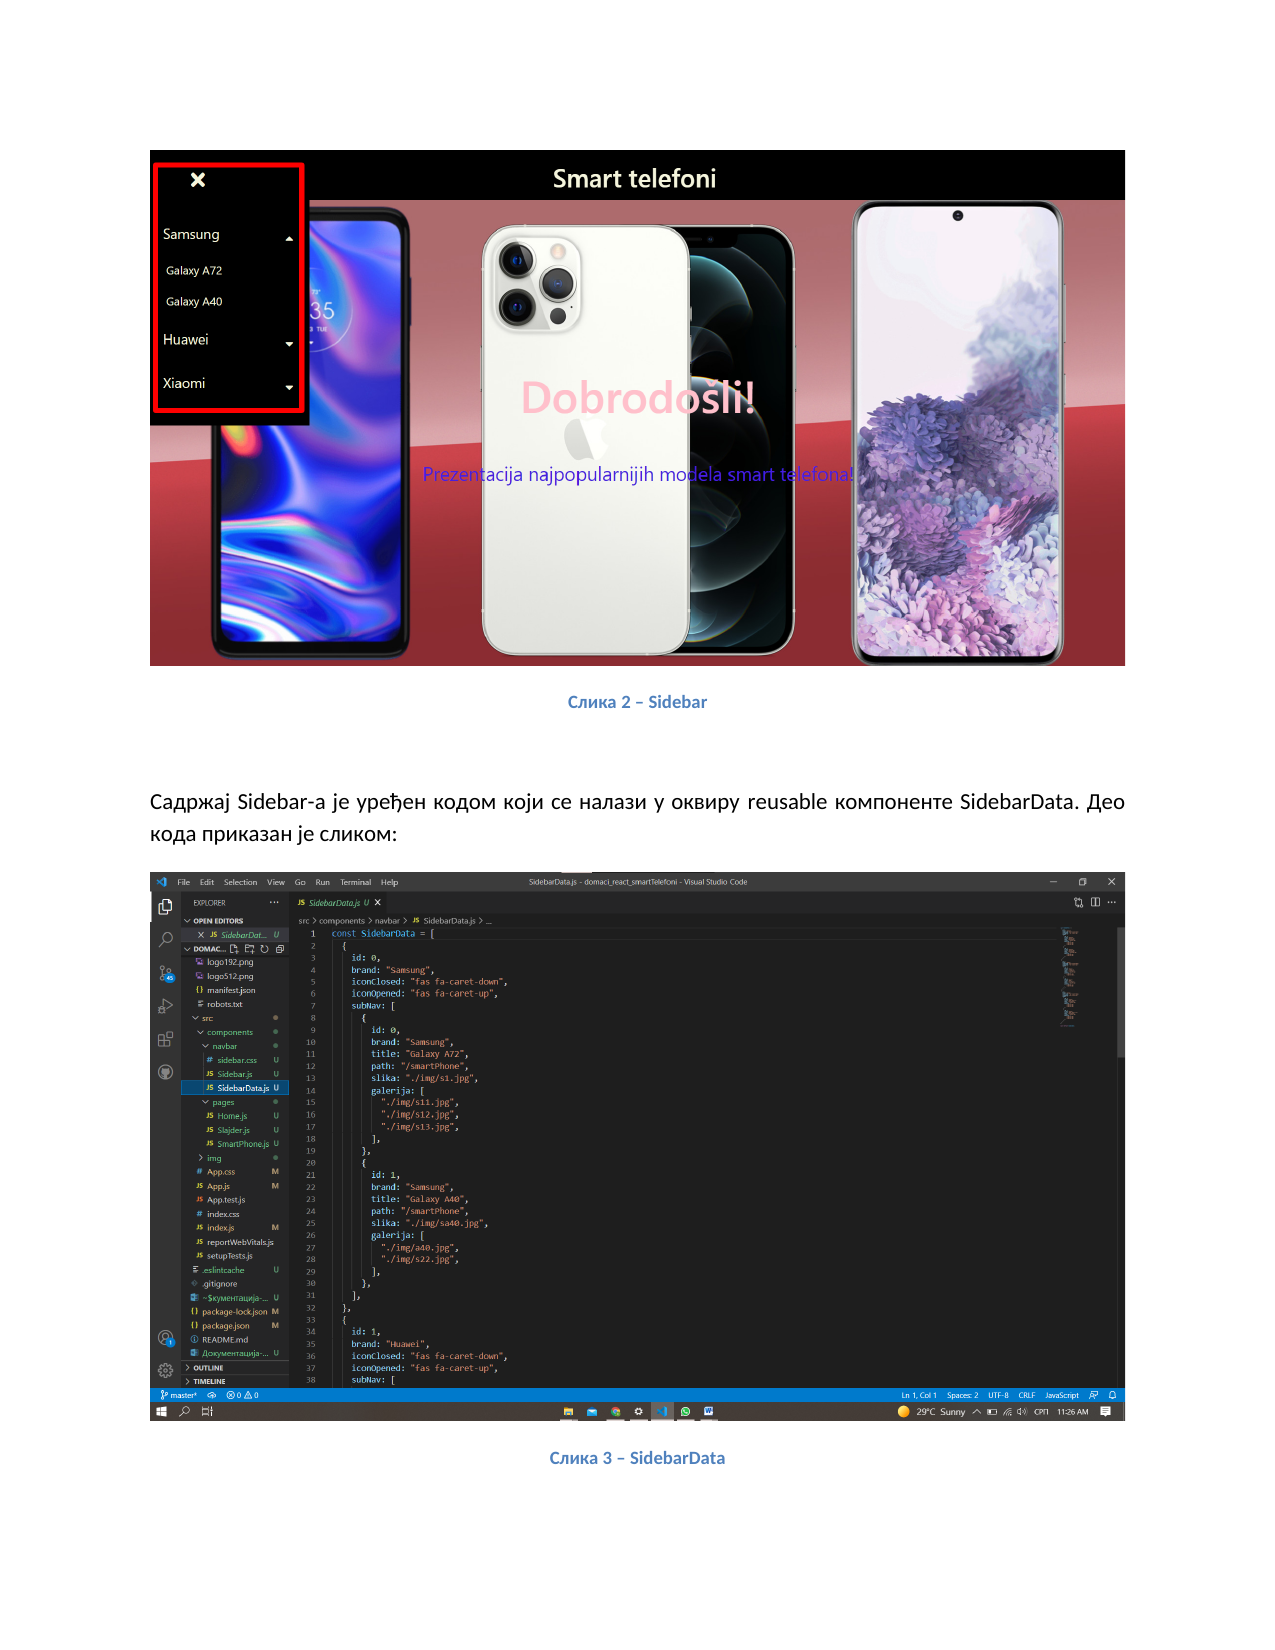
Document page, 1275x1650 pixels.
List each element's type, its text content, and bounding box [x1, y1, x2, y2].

text Слика 3 – SidebarData [150, 1446, 1125, 1469]
picture [150, 150, 1125, 666]
text Слика 2 – Sidebar [150, 690, 1125, 713]
text Садржај Sidebar-а је уређен кодом који се налази у оквиру reusable компоненте SidebarData. Део кода приказан је сликом: [150, 787, 1125, 847]
picture [150, 872, 1125, 1421]
